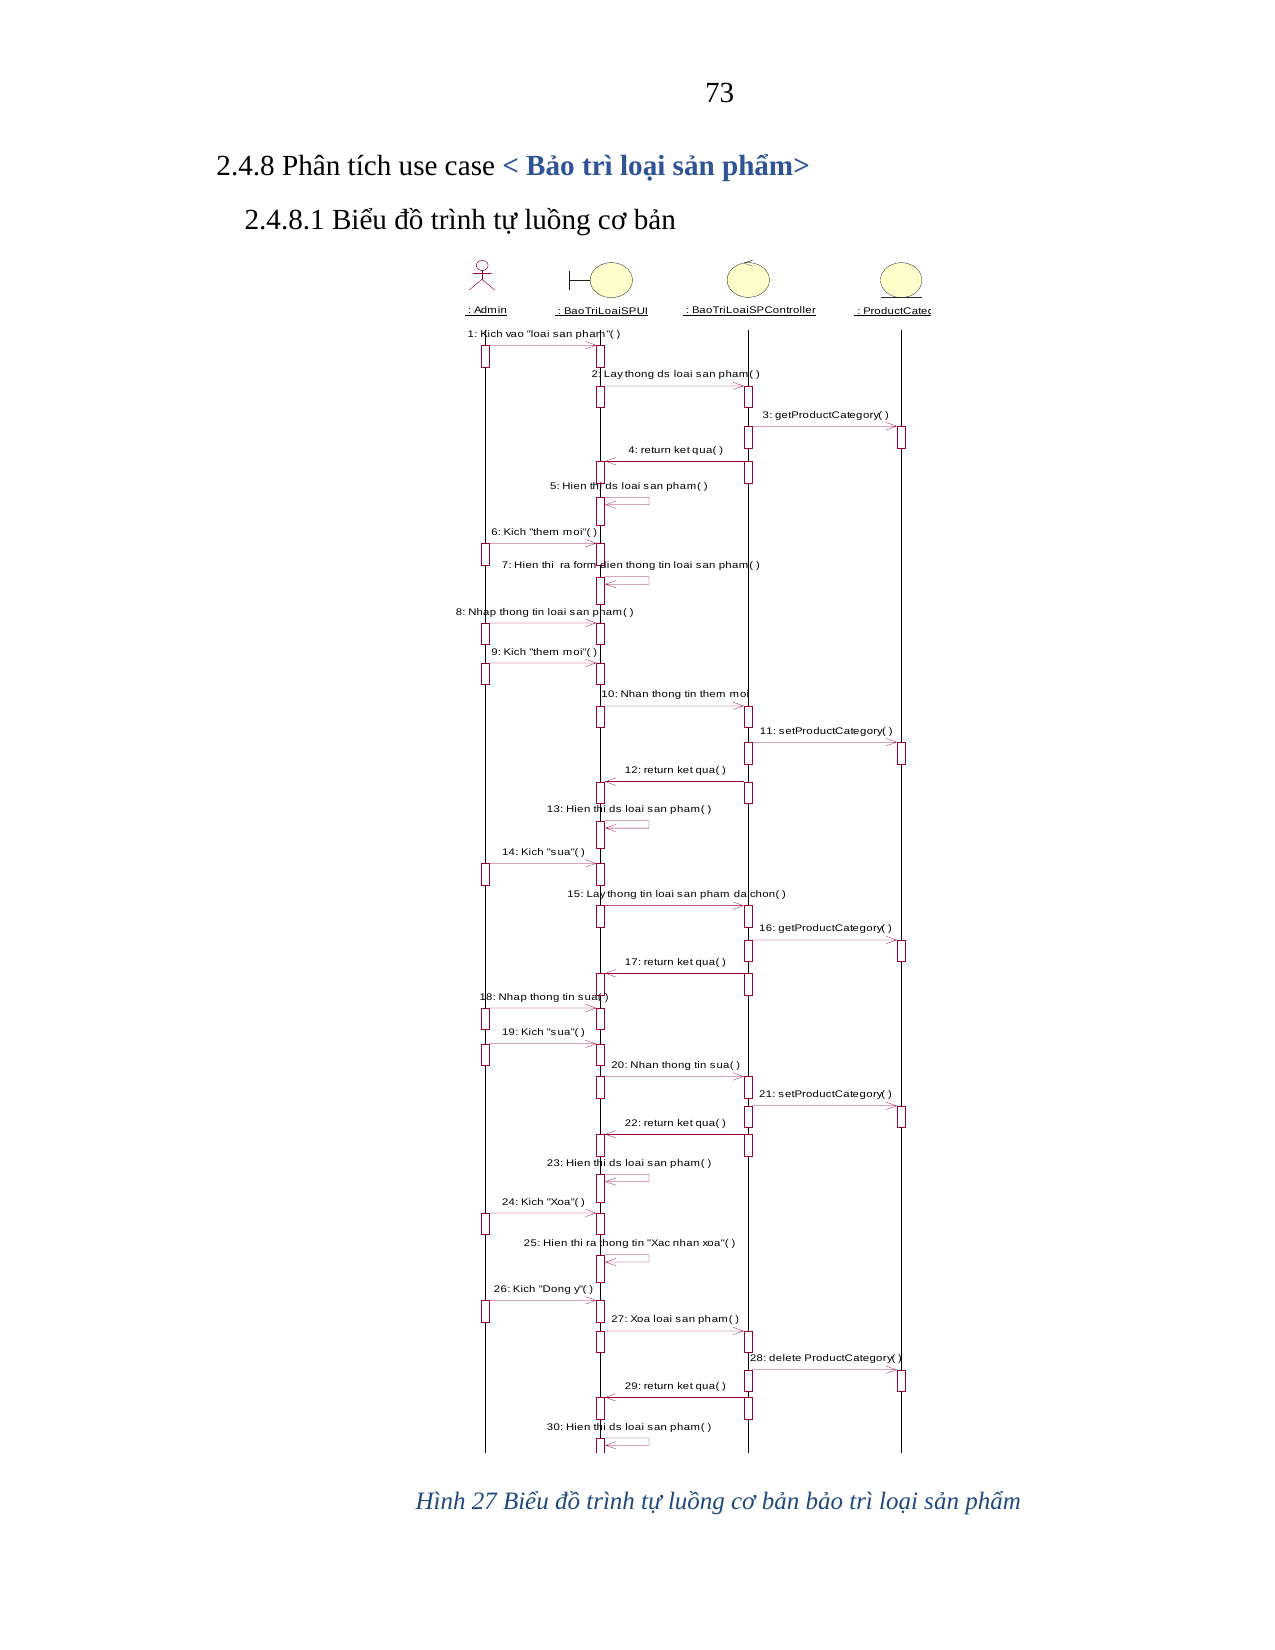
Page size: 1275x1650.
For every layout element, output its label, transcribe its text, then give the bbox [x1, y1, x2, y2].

text Hình 27 Biểu đồ trình tự luồng cơ bản bảo trì loại sản phẩm [207, 1486, 1157, 1515]
subtitle 2.4.8.1 Biểu đồ trình tự luồng cơ bản [244, 202, 1157, 236]
subtitle 2.4.8 Phân tích use case < Bảo trì loại sản phẩm> [216, 148, 1157, 181]
